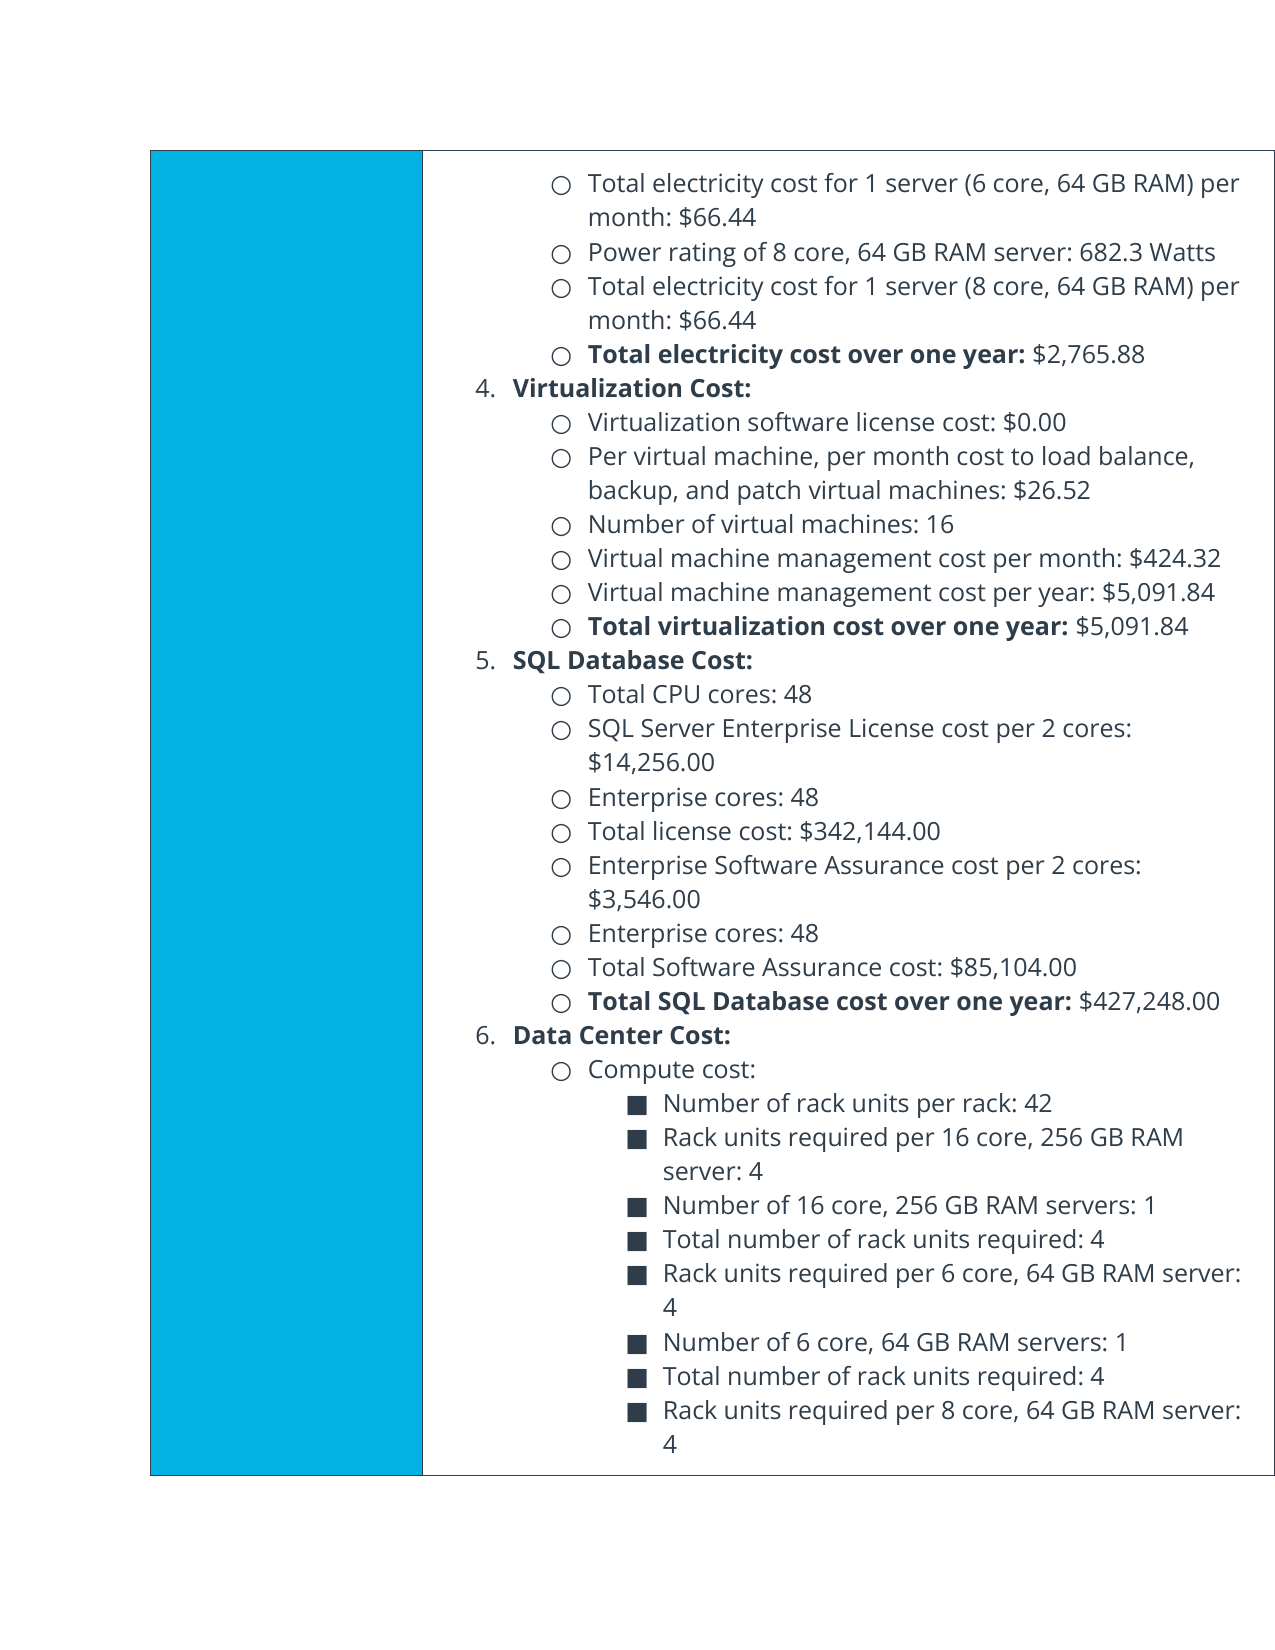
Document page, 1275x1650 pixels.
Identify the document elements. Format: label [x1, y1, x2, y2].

table_cell [423, 151, 1274, 1475]
table_cell [151, 151, 422, 1475]
